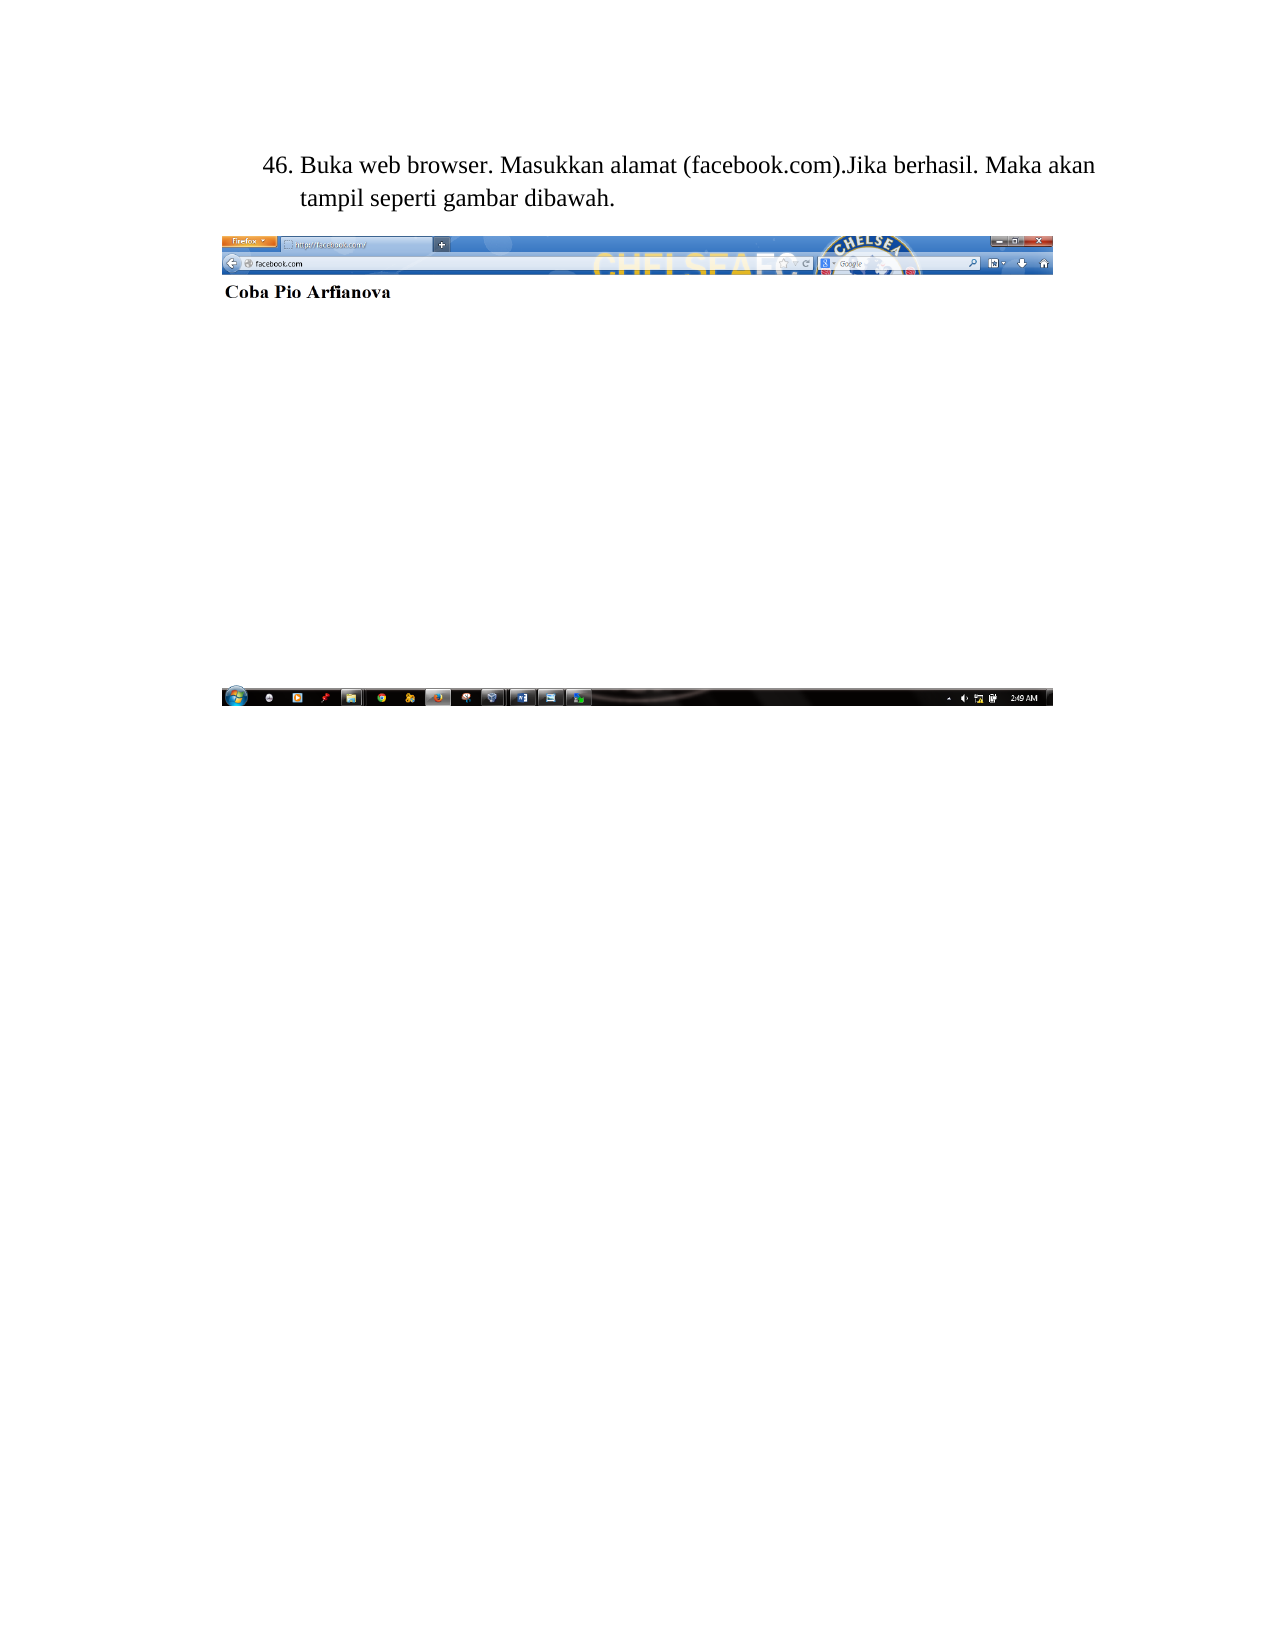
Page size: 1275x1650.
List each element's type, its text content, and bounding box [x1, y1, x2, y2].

picture [222, 236, 1053, 706]
list Buka web browser. Masukkan alamat (facebook.com).Jika berhasil. Maka akan tampil seperti gambar dibawah. [262, 150, 1125, 212]
